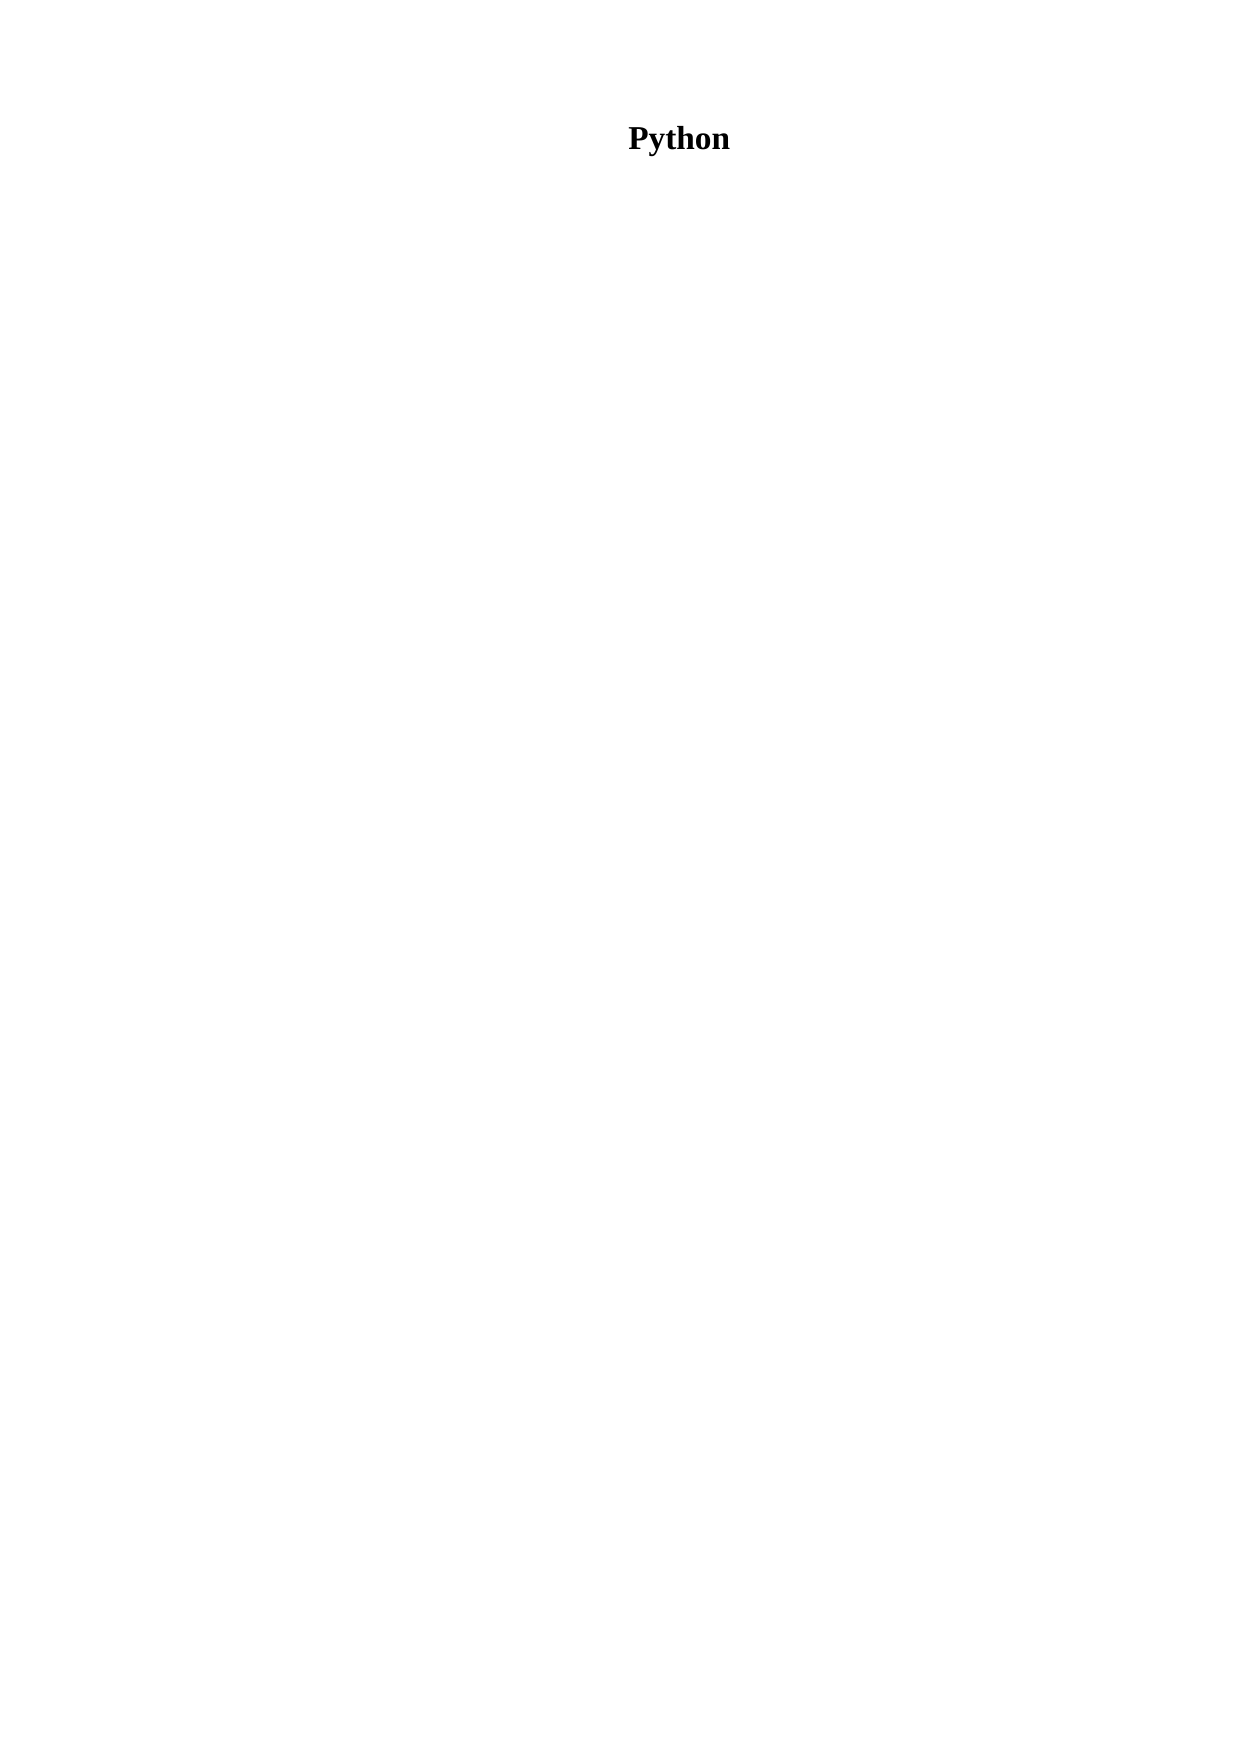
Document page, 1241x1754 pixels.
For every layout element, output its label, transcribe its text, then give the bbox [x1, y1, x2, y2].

subtitle Python [118, 118, 1181, 156]
